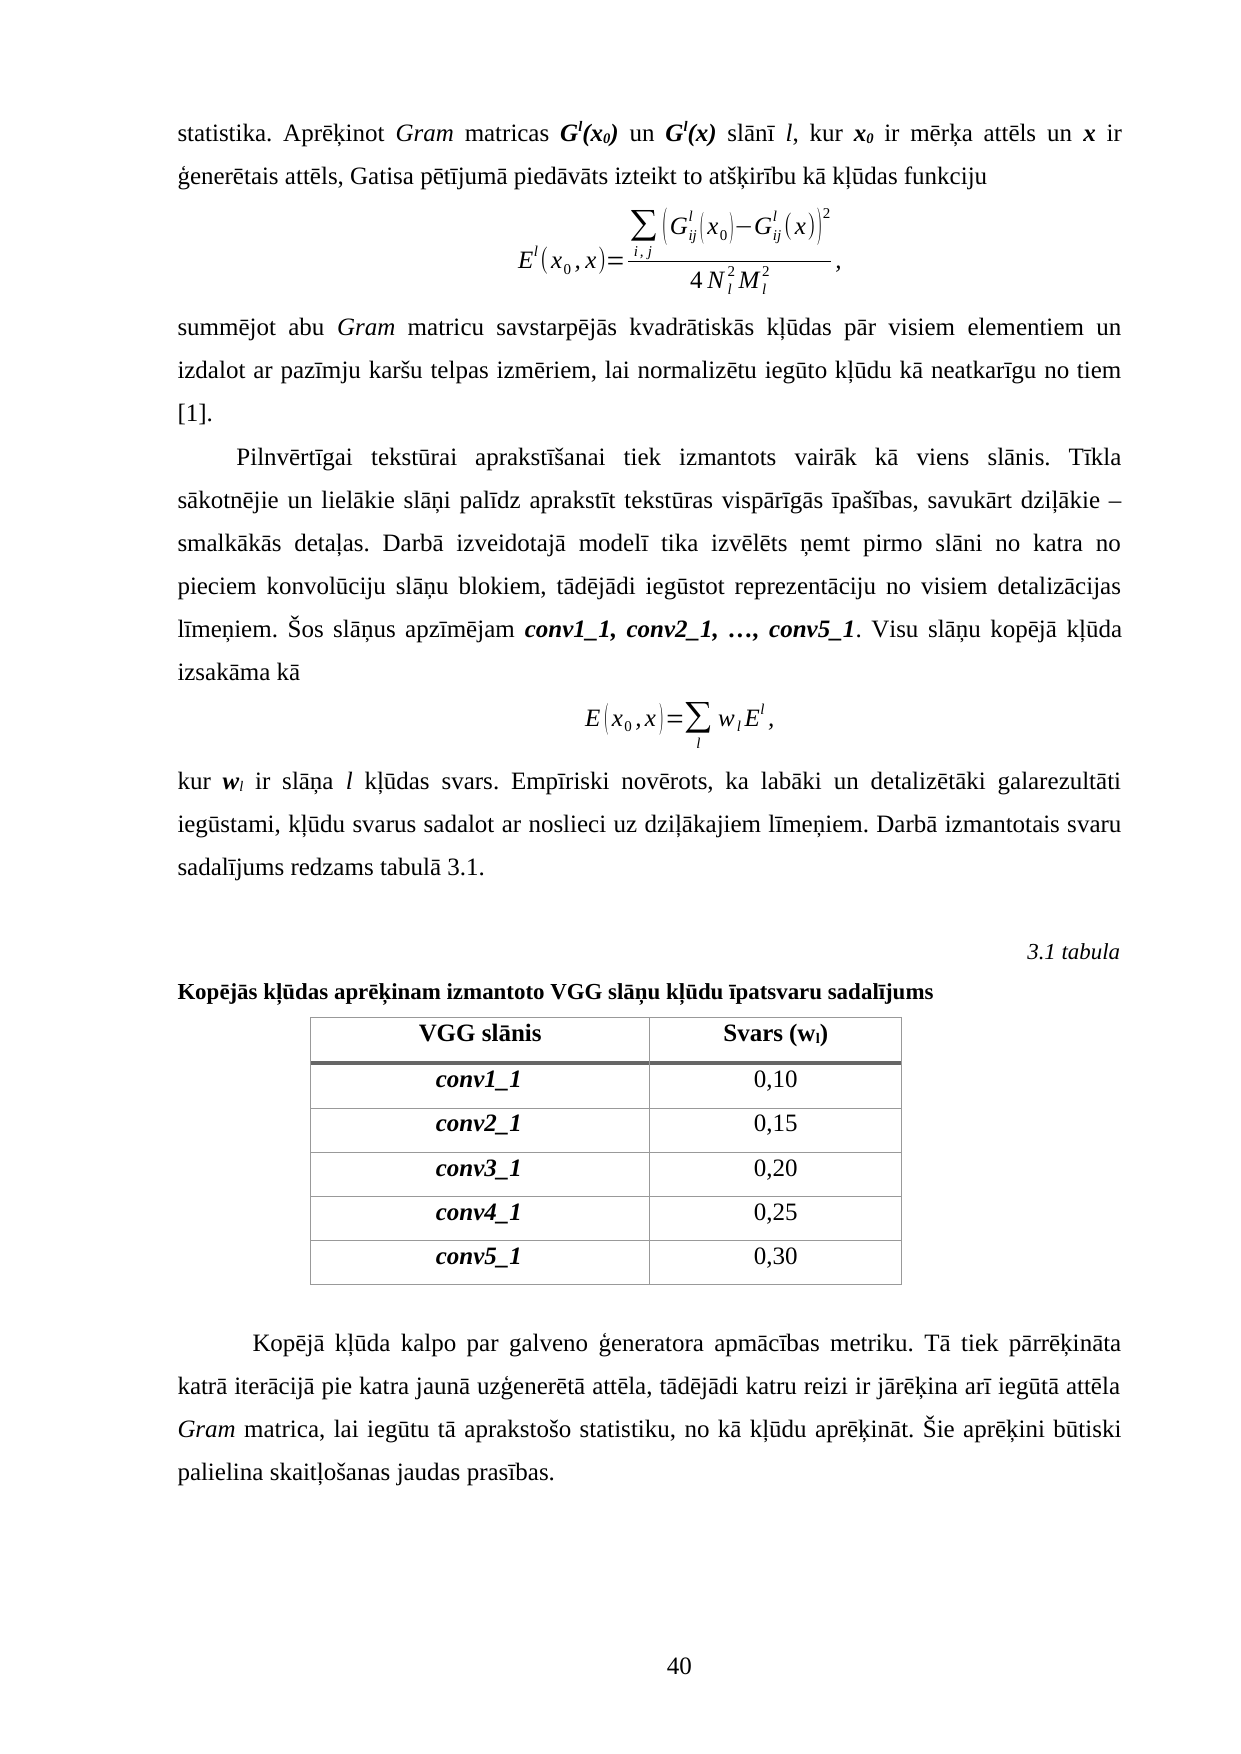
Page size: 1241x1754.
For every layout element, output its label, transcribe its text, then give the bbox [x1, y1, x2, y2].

table_cell 0,20 [650, 1153, 901, 1196]
table_cell 0,30 [650, 1241, 901, 1284]
table_header Svars (wl) [650, 1018, 901, 1061]
text Pilnvērtīgai tekstūrai aprakstīšanai tiek izmantots vairāk kā viens slānis. Tīkla sākotnējie un lielākie slāņi palīdz aprakstīt tekstūras vispārīgās īpašības, savukārt dziļākie – smalkākās detaļas. Darbā izveidotajā modelī tika izvēlēts ņemt pirmo slāni no katra no pieciem konvolūciju slāņu blokiem, tādējādi iegūstot reprezentāciju no visiem detalizācijas līmeņiem. Šos slāņus apzīmējam conv1_1, conv2_1, …, conv5_1. Visu slāņu kopējā kļūda izsakāma kā [177, 442, 1122, 686]
table_cell 0,10 [650, 1065, 901, 1107]
table_cell conv4_1 [311, 1197, 649, 1240]
text Kopējā kļūda kalpo par galveno ģeneratora apmācības metriku. Tā tiek pārrēķināta katrā iterācijā pie katra jaunā uzģenerētā attēla, tādējādi katru reizi ir jārēķina arī iegūtā attēla Gram matrica, lai iegūtu tā aprakstošo statistiku, no kā kļūdu aprēķināt. Šie aprēķini būtiski palielina skaitļošanas jaudas prasības. [177, 1328, 1122, 1486]
table_cell conv1_1 [311, 1065, 649, 1107]
table_cell conv2_1 [311, 1109, 649, 1152]
text Kopējās kļūdas aprēķinam izmantoto VGG slāņu kļūdu īpatsvaru sadalījums [177, 978, 1122, 1004]
table_header VGG slānis [311, 1018, 649, 1061]
text summējot abu Gram matricu savstarpējās kvadrātiskās kļūdas pār visiem elementiem un izdalot ar pazīmju karšu telpas izmēriem, lai normalizētu iegūto kļūdu kā neatkarīgu no tiem . [177, 312, 1122, 427]
table_cell conv5_1 [311, 1241, 649, 1284]
table_cell 0,25 [650, 1197, 901, 1240]
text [177, 118, 1122, 190]
text kur wl ir slāņa l kļūdas svars. Empīriski novērots, ka labāki un detalizētāki galarezultāti iegūstami, kļūdu svarus sadalot ar noslieci uz dziļākajiem līmeņiem. Darbā izmantotais svaru sadalījums redzams tabulā 3.1. [177, 766, 1122, 881]
table_cell conv3_1 [311, 1153, 649, 1196]
table_cell 0,15 [650, 1109, 901, 1152]
text 3.1 tabula [177, 938, 1122, 965]
